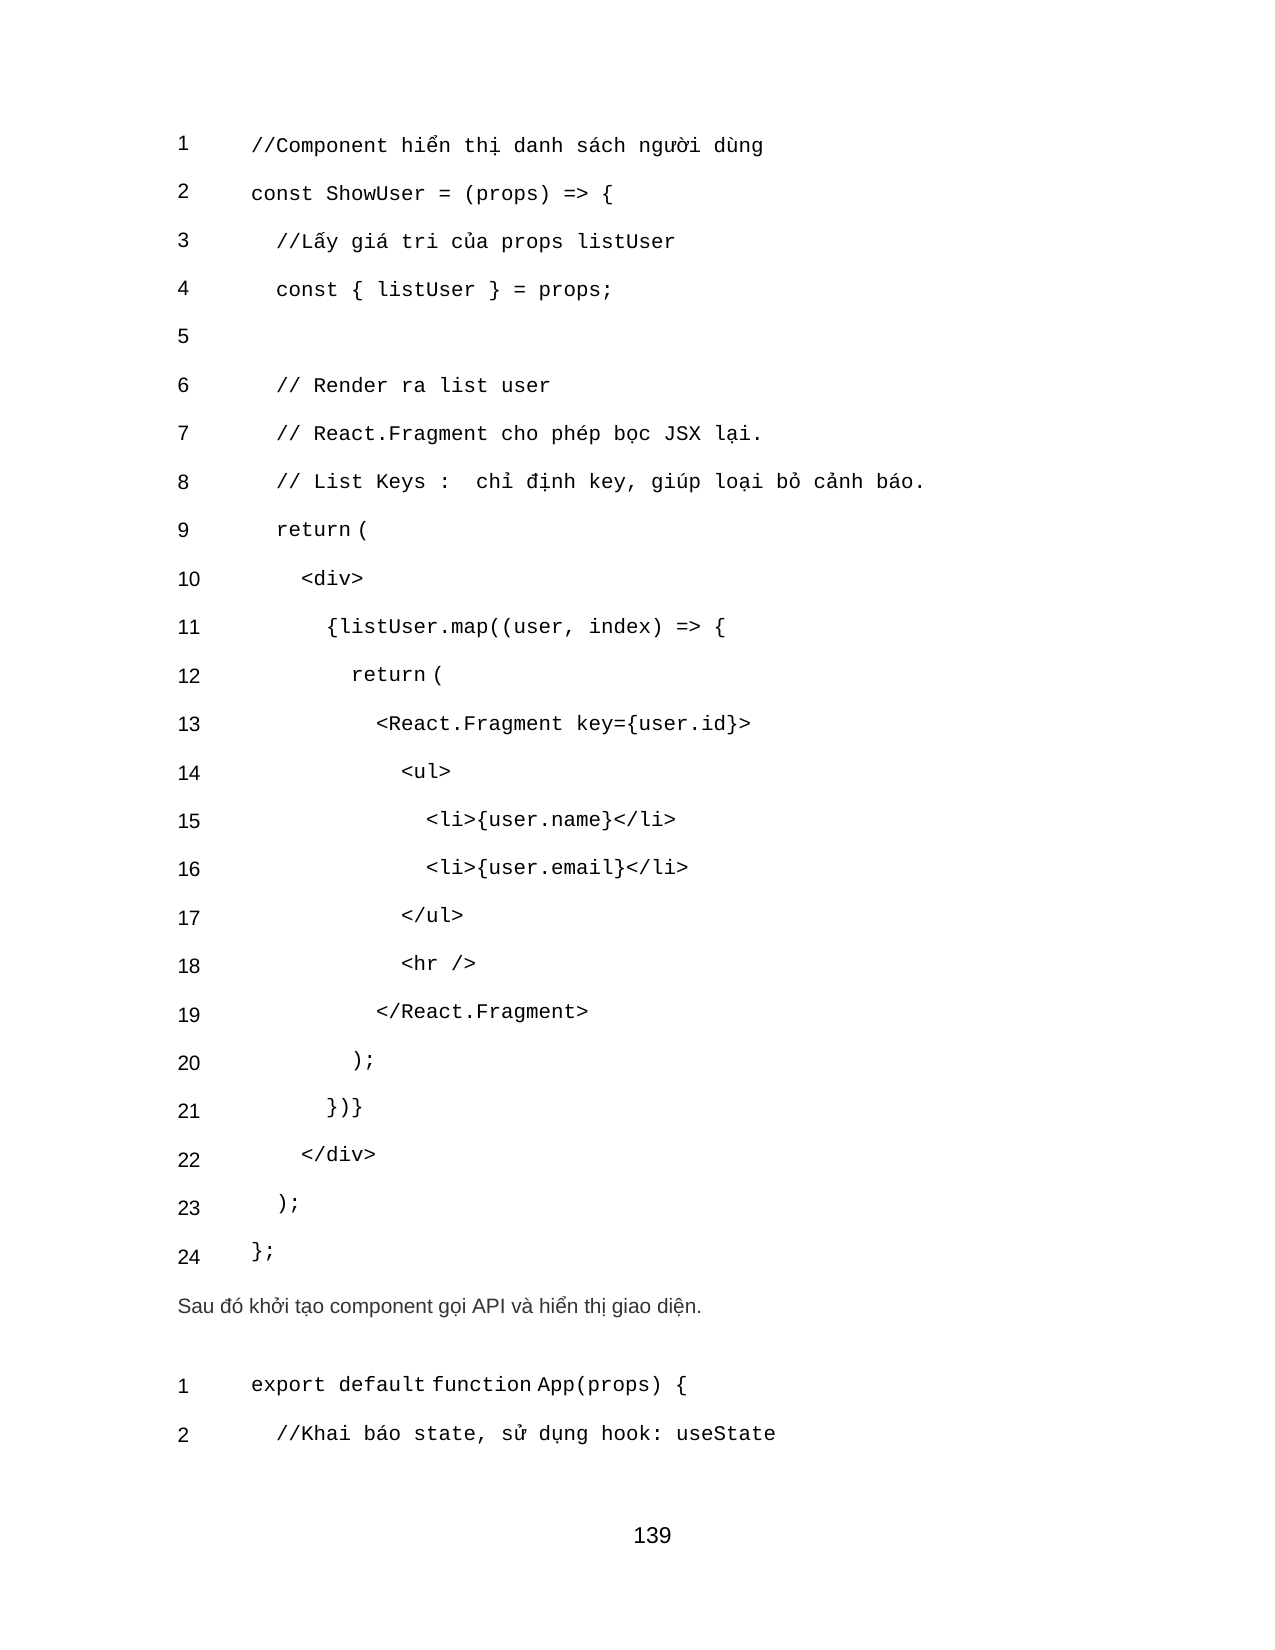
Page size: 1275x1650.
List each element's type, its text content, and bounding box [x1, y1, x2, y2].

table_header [251, 1361, 1275, 1472]
text Sau đó khởi tạo component gọi API và hiển thị giao diện. [177, 1294, 1127, 1318]
table_header 1 2 3 4 5 6 7 8 9 10 11 12 13 14 15 16 17 18 19 20 21 22 23 24 [177, 118, 251, 1294]
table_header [177, 1361, 251, 1472]
table_header //Component hiển thị danh sách người dùng const ShowUser = (props) => { //Lấy giá tri của props listUser const { listUser } = props; // Render ra list user // React.Fragment cho phép bọc JSX lại. // List Keys : chỉ định key, giúp loại bỏ cảnh báo. return ( <div> {listUser.map((user, index) => { return ( <React.Fragment key={user.id}> <ul> <li>{user.name}</li> <li>{user.email}</li> </ul> <hr /> </React.Fragment> ); })} </div> ); }; [251, 118, 1260, 1294]
